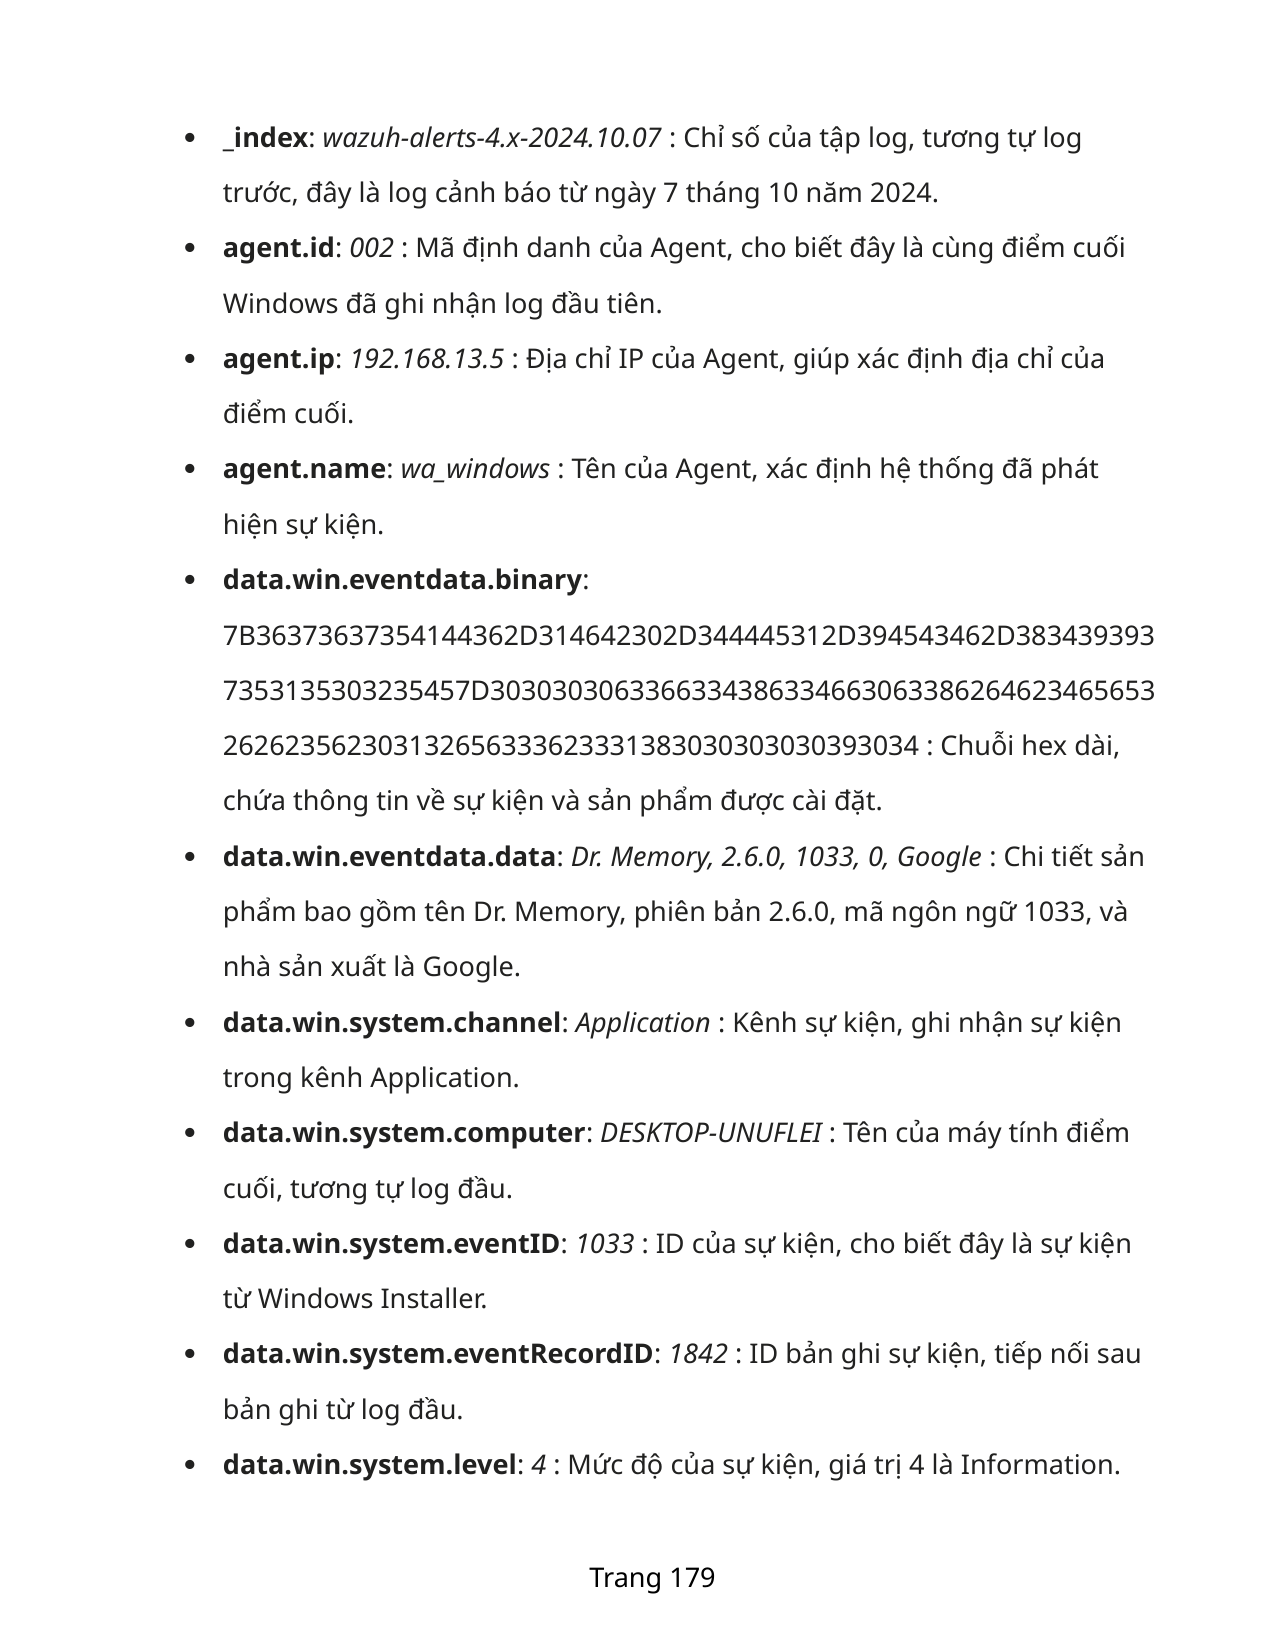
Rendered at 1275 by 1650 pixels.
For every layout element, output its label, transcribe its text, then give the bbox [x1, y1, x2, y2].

list data.win.eventdata.binary: 7B36373637354144362D314642302D344445312D394543462D3834393937353135303235457D3030303063366334386334663063386264623465653262623562303132656333623331383030303030393034 : Chuỗi hex dài, chứa thông tin về sự kiện và sản phẩm được cài đặt. [185, 561, 1157, 819]
list data.win.system.channel: Application : Kênh sự kiện, ghi nhận sự kiện trong kênh Application. [185, 1003, 1157, 1095]
list agent.id: 002 : Mã định danh của Agent, cho biết đây là cùng điểm cuối Windows đã ghi nhận log đầu tiên. [185, 229, 1157, 321]
list data.win.eventdata.data: Dr. Memory, 2.6.0, 1033, 0, Google : Chi tiết sản phẩm bao gồm tên Dr. Memory, phiên bản 2.6.0, mã ngôn ngữ 1033, và nhà sản xuất là Google. [185, 837, 1157, 985]
list data.win.system.eventRecordID: 1842 : ID bản ghi sự kiện, tiếp nối sau bản ghi từ log đầu. [185, 1335, 1157, 1427]
list data.win.system.level: 4 : Mức độ của sự kiện, giá trị 4 là Information. [185, 1446, 1157, 1482]
list data.win.system.computer: DESKTOP-UNUFLEI : Tên của máy tính điểm cuối, tương tự log đầu. [185, 1114, 1157, 1206]
list agent.ip: 192.168.13.5 : Địa chỉ IP của Agent, giúp xác định địa chỉ của điểm cuối. [185, 339, 1157, 432]
list agent.name: wa_windows : Tên của Agent, xác định hệ thống đã phát hiện sự kiện. [185, 450, 1157, 542]
list data.win.system.eventID: 1033 : ID của sự kiện, cho biết đây là sự kiện từ Windows Installer. [185, 1224, 1157, 1317]
list _index: wazuh-alerts-4.x-2024.10.07 : Chỉ số của tập log, tương tự log trước, đây là log cảnh báo từ ngày 7 tháng 10 năm 2024. [185, 118, 1157, 210]
